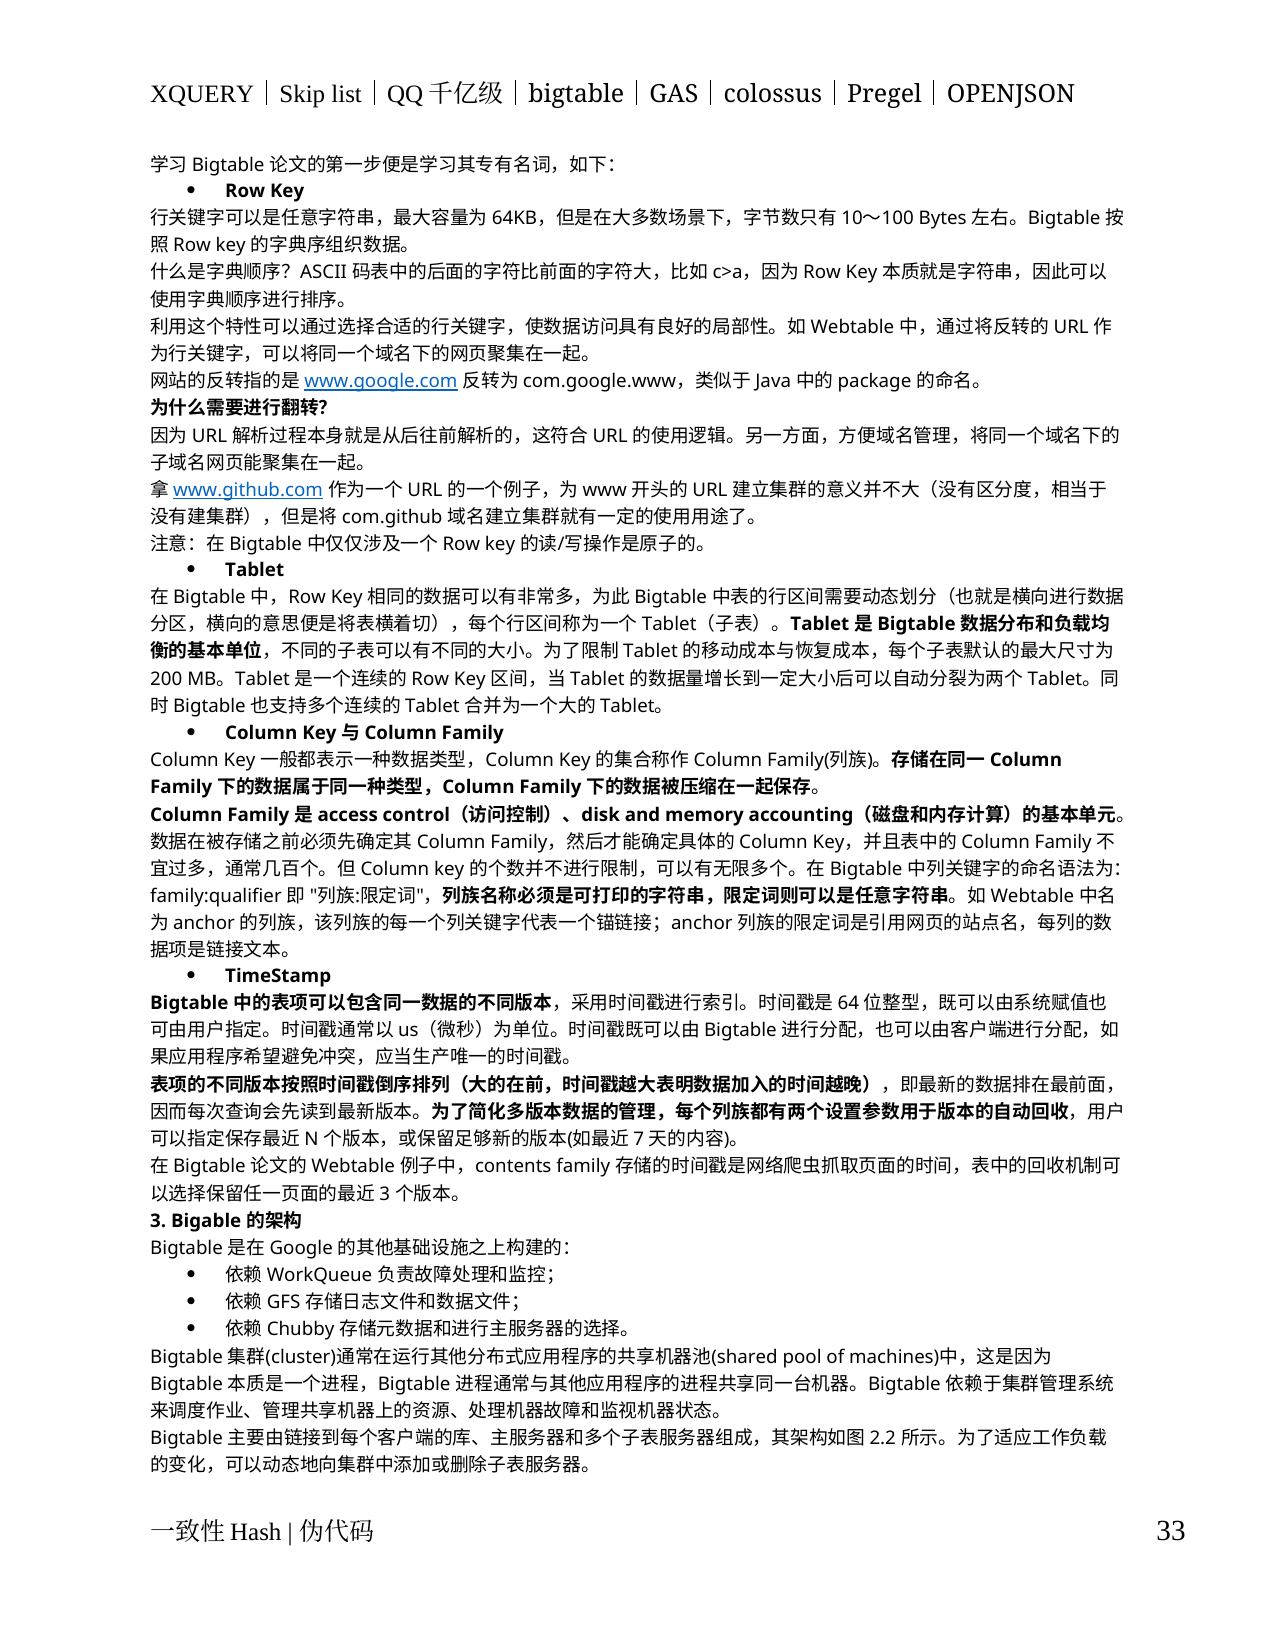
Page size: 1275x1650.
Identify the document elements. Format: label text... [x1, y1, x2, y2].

text 因为 URL 解析过程本身就是从后往前解析的，这符合 URL 的使用逻辑。另一方面，方便域名管理，将同一个域名下的子域名网页能聚集在一起。 [150, 420, 1125, 474]
text 注意：在 Bigtable 中仅仅涉及一个 Row key 的读/写操作是原子的。 [150, 529, 1125, 556]
list TimeStamp [187, 962, 1125, 988]
text 学习 Bigtable 论文的第一步便是学习其专有名词，如下： [150, 150, 1125, 177]
text 为什么需要进行翻转？ [150, 393, 1125, 420]
text 拿 www.github.com 作为一个 URL 的一个例子，为 www 开头的 URL 建立集群的意义并不大（没有区分度，相当于没有建集群），但是将 com.github 域名建立集群就有一定的使用用途了。 [150, 474, 1125, 529]
text 利用这个特性可以通过选择合适的行关键字，使数据访问具有良好的局部性。如 Webtable 中，通过将反转的 URL 作为行关键字，可以将同一个域名下的网页聚集在一起。 [150, 311, 1125, 366]
text Bigtable 集群(cluster)通常在运行其他分布式应用程序的共享机器池(shared pool of machines)中，这是因为 Bigtable 本质是一个进程，Bigtable 进程通常与其他应用程序的进程共享同一台机器。Bigtable 依赖于集群管理系统来调度作业、管理共享机器上的资源、处理机器故障和监视机器状态。 [150, 1341, 1125, 1423]
text 在 Bigtable 中，Row Key 相同的数据可以有非常多，为此 Bigtable 中表的行区间需要动态划分（也就是横向进行数据分区，横向的意思便是将表横着切），每个行区间称为一个 Tablet（子表）。Tablet 是 Bigtable 数据分布和负载均衡的基本单位，不同的子表可以有不同的大小。为了限制 Tablet 的移动成本与恢复成本，每个子表默认的最大尺寸为 200 MB。Tablet 是一个连续的 Row Key 区间，当 Tablet 的数据量增长到一定大小后可以自动分裂为两个 Tablet。同时 Bigtable 也支持多个连续的 Tablet 合并为一个大的 Tablet。 [150, 582, 1125, 718]
list Tablet [187, 556, 1125, 582]
text Column Key 一般都表示一种数据类型，Column Key 的集合称作 Column Family(列族)。存储在同一 Column Family 下的数据属于同一种类型，Column Family 下的数据被压缩在一起保存。 [150, 745, 1125, 799]
text 网站的反转指的是 www.google.com 反转为 com.google.www，类似于 Java 中的 package 的命名。 [150, 366, 1125, 393]
list 依赖 GFS 存储日志文件和数据文件； [187, 1287, 1125, 1314]
text Bigtable 主要由链接到每个客户端的库、主服务器和多个子表服务器组成，其架构如图 2.2 所示。为了适应工作负载的变化，可以动态地向集群中添加或删除子表服务器。 [150, 1423, 1125, 1477]
text Bigtable 是在 Google 的其他基础设施之上构建的： [150, 1232, 1125, 1260]
text Bigtable 中的表项可以包含同一数据的不同版本，采用时间戳进行索引。时间戳是 64 位整型，既可以由系统赋值也可由用户指定。时间戳通常以 us（微秒）为单位。时间戳既可以由 Bigtable 进行分配，也可以由客户端进行分配，如果应用程序希望避免冲突，应当生产唯一的时间戳。 [150, 988, 1125, 1069]
text 表项的不同版本按照时间戳倒序排列（大的在前，时间戳越大表明数据加入的时间越晚），即最新的数据排在最前面，因而每次查询会先读到最新版本。为了简化多版本数据的管理，每个列族都有两个设置参数用于版本的自动回收，用户可以指定保存最近 N 个版本，或保留足够新的版本(如最近 7 天的内容)。 [150, 1069, 1125, 1151]
text 3. Bigable 的架构 [150, 1205, 1125, 1232]
text 在 Bigtable 论文的 Webtable 例子中，contents family 存储的时间戳是网络爬虫抓取页面的时间，表中的回收机制可以选择保留任一页面的最近 3 个版本。 [150, 1151, 1125, 1205]
text 什么是字典顺序？ASCII 码表中的后面的字符比前面的字符大，比如 c>a，因为 Row Key 本质就是字符串，因此可以使用字典顺序进行排序。 [150, 257, 1125, 311]
list Column Key 与 Column Family [187, 718, 1125, 745]
list Row Key [187, 177, 1125, 203]
list 依赖 Chubby 存储元数据和进行主服务器的选择。 [187, 1314, 1125, 1341]
text Column Family 是 access control（访问控制）、disk and memory accounting（磁盘和内存计算）的基本单元。数据在被存储之前必须先确定其 Column Family，然后才能确定具体的 Column Key，并且表中的 Column Family 不宜过多，通常几百个。但 Column key 的个数并不进行限制，可以有无限多个。在 Bigtable 中列关键字的命名语法为：family:qualifier 即 "列族:限定词"，列族名称必须是可打印的字符串，限定词则可以是任意字符串。如 Webtable 中名为 anchor 的列族，该列族的每一个列关键字代表一个锚链接；anchor 列族的限定词是引用网页的站点名，每列的数据项是链接文本。 [150, 799, 1125, 962]
text 行关键字可以是任意字符串，最大容量为 64KB，但是在大多数场景下，字节数只有 10～100 Bytes 左右。Bigtable 按照 Row key 的字典序组织数据。 [150, 203, 1125, 257]
list 依赖 WorkQueue 负责故障处理和监控； [187, 1260, 1125, 1287]
